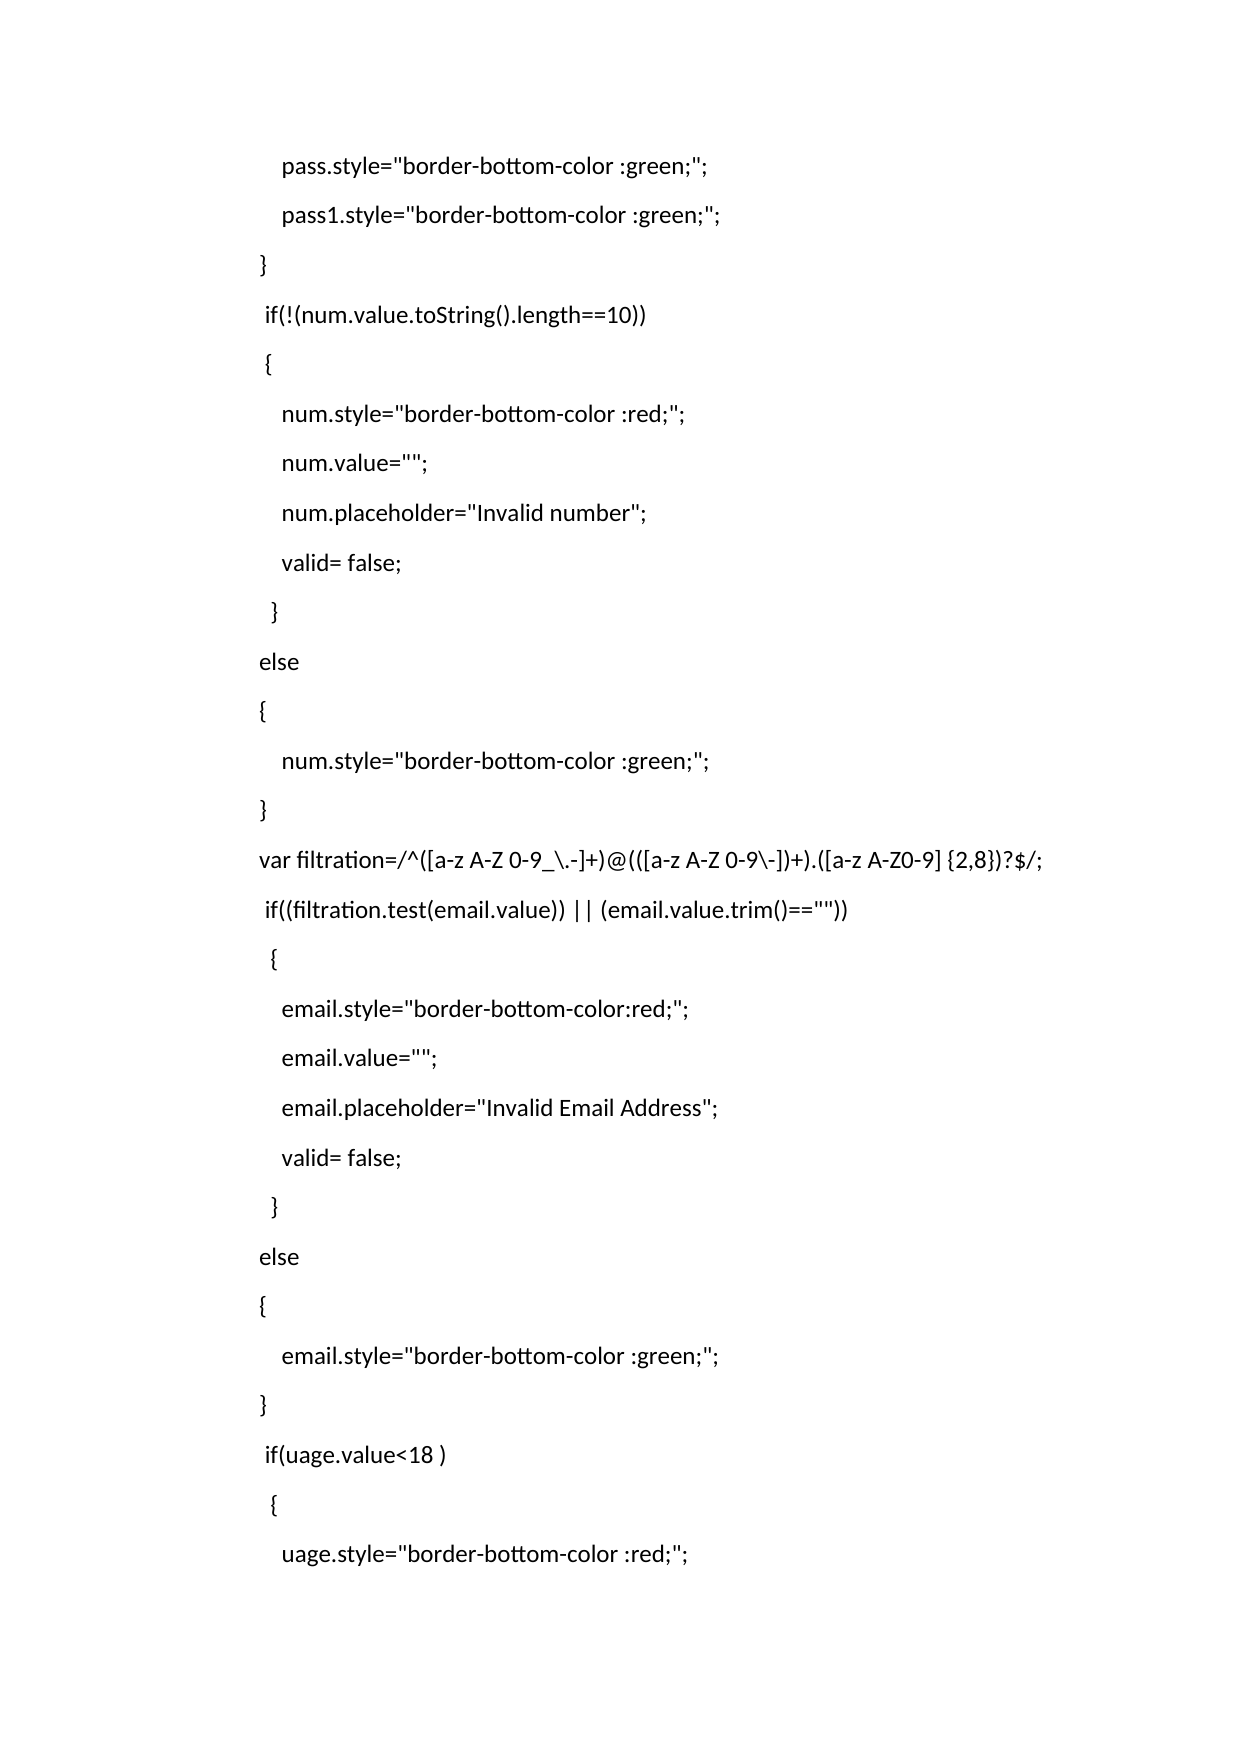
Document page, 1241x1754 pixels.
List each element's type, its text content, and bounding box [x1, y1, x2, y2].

text var filtration=/^([a-z A-Z 0-9_\.-]+)@(([a-z A-Z 0-9\-])+).([a-z A-Z0-9] {2,8})?$/; [225, 844, 1090, 875]
text pass1.style="border-bottom-color :green;"; [225, 199, 1090, 230]
text if((filtration.test(email.value)) || (email.value.trim()=="")) [225, 894, 1090, 924]
text num.value=""; [225, 447, 1090, 478]
text } [225, 1191, 1090, 1222]
text else [225, 1241, 1090, 1271]
text { [225, 1290, 1090, 1321]
text if(uage.value<18 ) [225, 1439, 1090, 1470]
text } [225, 249, 1090, 280]
text email.style="border-bottom-color:red;"; [225, 993, 1090, 1023]
text } [225, 596, 1090, 627]
text email.placeholder="Invalid Email Address"; [225, 1092, 1090, 1123]
text email.style="border-bottom-color :green;"; [225, 1340, 1090, 1371]
text email.value=""; [225, 1042, 1090, 1073]
text valid= false; [225, 1142, 1090, 1172]
text { [225, 348, 1090, 379]
text { [225, 943, 1090, 974]
text valid= false; [225, 547, 1090, 577]
text { [225, 1489, 1090, 1519]
text uage.style="border-bottom-color :red;"; [225, 1538, 1090, 1569]
text num.placeholder="Invalid number"; [225, 497, 1090, 528]
text if(!(num.value.toString().length==10)) [225, 299, 1090, 329]
text else [225, 646, 1090, 676]
text } [225, 794, 1090, 825]
text { [225, 695, 1090, 726]
text } [225, 1389, 1090, 1420]
text pass.style="border-bottom-color :green;"; [225, 150, 1090, 181]
text num.style="border-bottom-color :red;"; [225, 398, 1090, 428]
text num.style="border-bottom-color :green;"; [225, 745, 1090, 776]
